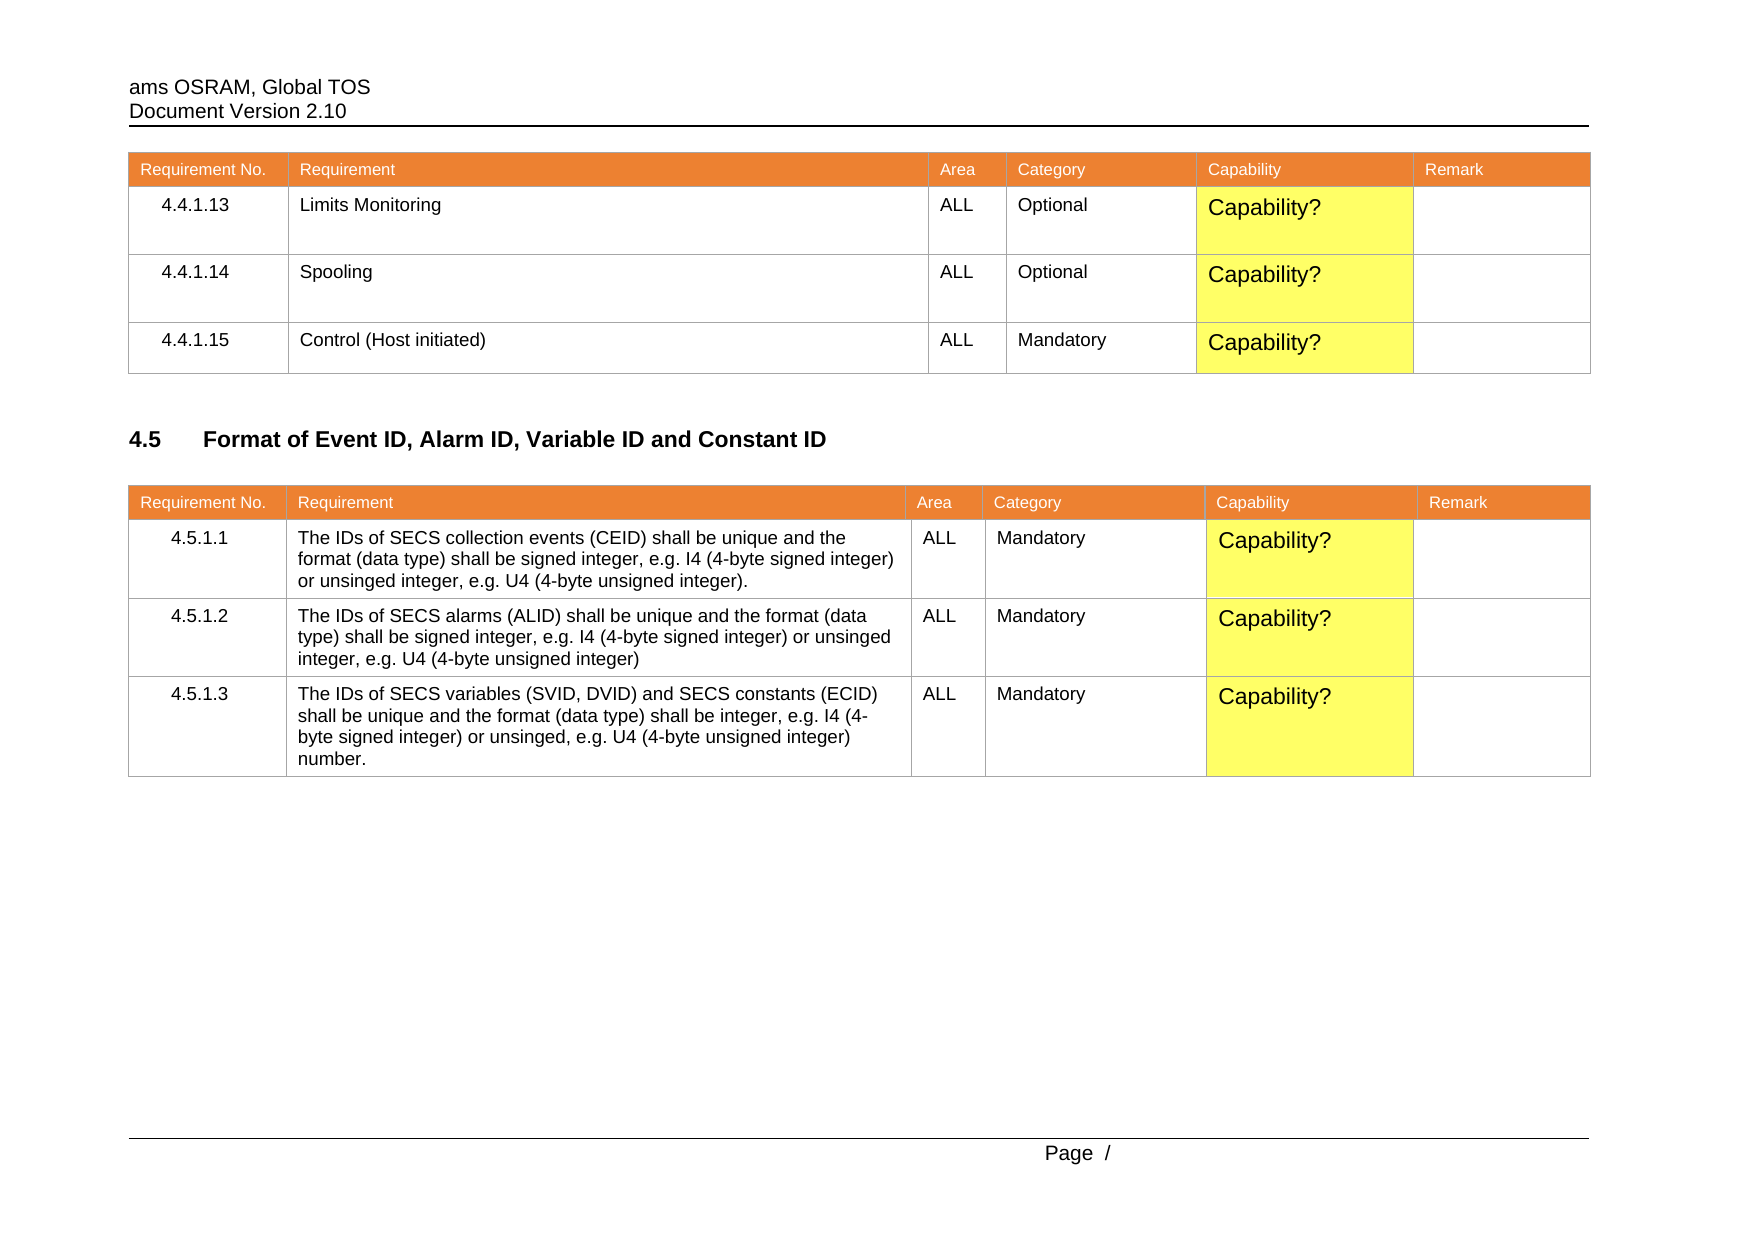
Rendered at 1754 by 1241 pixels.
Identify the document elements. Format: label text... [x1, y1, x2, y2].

table_cell Control (Host initiated) [289, 323, 928, 373]
table_cell [129, 599, 286, 676]
table_cell [1414, 255, 1590, 322]
table_header Capability [1197, 153, 1413, 186]
table_header Category [983, 486, 1204, 519]
table_header Requirement No. [129, 153, 288, 186]
table_cell The IDs of SECS collection events (CEID) shall be unique and the format (data type) shall be signed integer, e.g. I4 (4-byte signed integer) or unsinged integer, e.g. U4 (4-byte unsigned integer). [287, 520, 911, 597]
table_cell Optional [1007, 187, 1196, 254]
table_cell ALL [912, 599, 985, 676]
table_cell [129, 323, 288, 373]
table_cell ALL [929, 255, 1006, 322]
table_cell Spooling [289, 255, 928, 322]
table_cell [129, 677, 286, 776]
table_header Category [1007, 153, 1196, 186]
table_cell ALL [912, 520, 985, 597]
table_cell ALL [929, 187, 1006, 254]
table_header Area [906, 486, 982, 519]
table_header Area [929, 153, 1006, 186]
table_cell [1197, 255, 1413, 322]
table_header Capability [1206, 486, 1417, 519]
table_cell [129, 255, 288, 322]
table_cell [1207, 677, 1413, 776]
table_cell Mandatory [986, 520, 1206, 597]
table_header Requirement [287, 486, 905, 519]
table_cell [1414, 520, 1590, 597]
table_header Remark [1414, 153, 1590, 186]
table_cell The IDs of SECS variables (SVID, DVID) and SECS constants (ECID) shall be unique and the format (data type) shall be integer, e.g. I4 (4-byte signed integer) or unsinged, e.g. U4 (4-byte unsigned integer) number. [287, 677, 911, 776]
table_cell Limits Monitoring [289, 187, 928, 254]
table_cell [1414, 677, 1590, 776]
table_cell ALL [929, 323, 1006, 373]
table_cell [1207, 599, 1413, 676]
subtitle Format of Event ID, Alarm ID, Variable ID and Constant ID [129, 426, 1589, 452]
table_header Requirement No. [129, 486, 286, 519]
table_cell Mandatory [1007, 323, 1196, 373]
table_cell [1414, 599, 1590, 676]
table_cell The IDs of SECS alarms (ALID) shall be unique and the format (data type) shall be signed integer, e.g. I4 (4-byte signed integer) or unsinged integer, e.g. U4 (4-byte unsigned integer) [287, 599, 911, 676]
table_cell ALL [912, 677, 985, 776]
table_header Requirement [289, 153, 928, 186]
table_cell Optional [1007, 255, 1196, 322]
table_cell Mandatory [986, 599, 1206, 676]
table_cell [1414, 323, 1590, 373]
table_cell Mandatory [986, 677, 1206, 776]
table_cell [1197, 323, 1413, 373]
table_cell [1207, 520, 1413, 597]
table_cell [129, 187, 288, 254]
table_cell [1197, 187, 1413, 254]
table_header Remark [1418, 486, 1590, 519]
table_cell [1414, 187, 1590, 254]
table_cell [129, 520, 286, 597]
